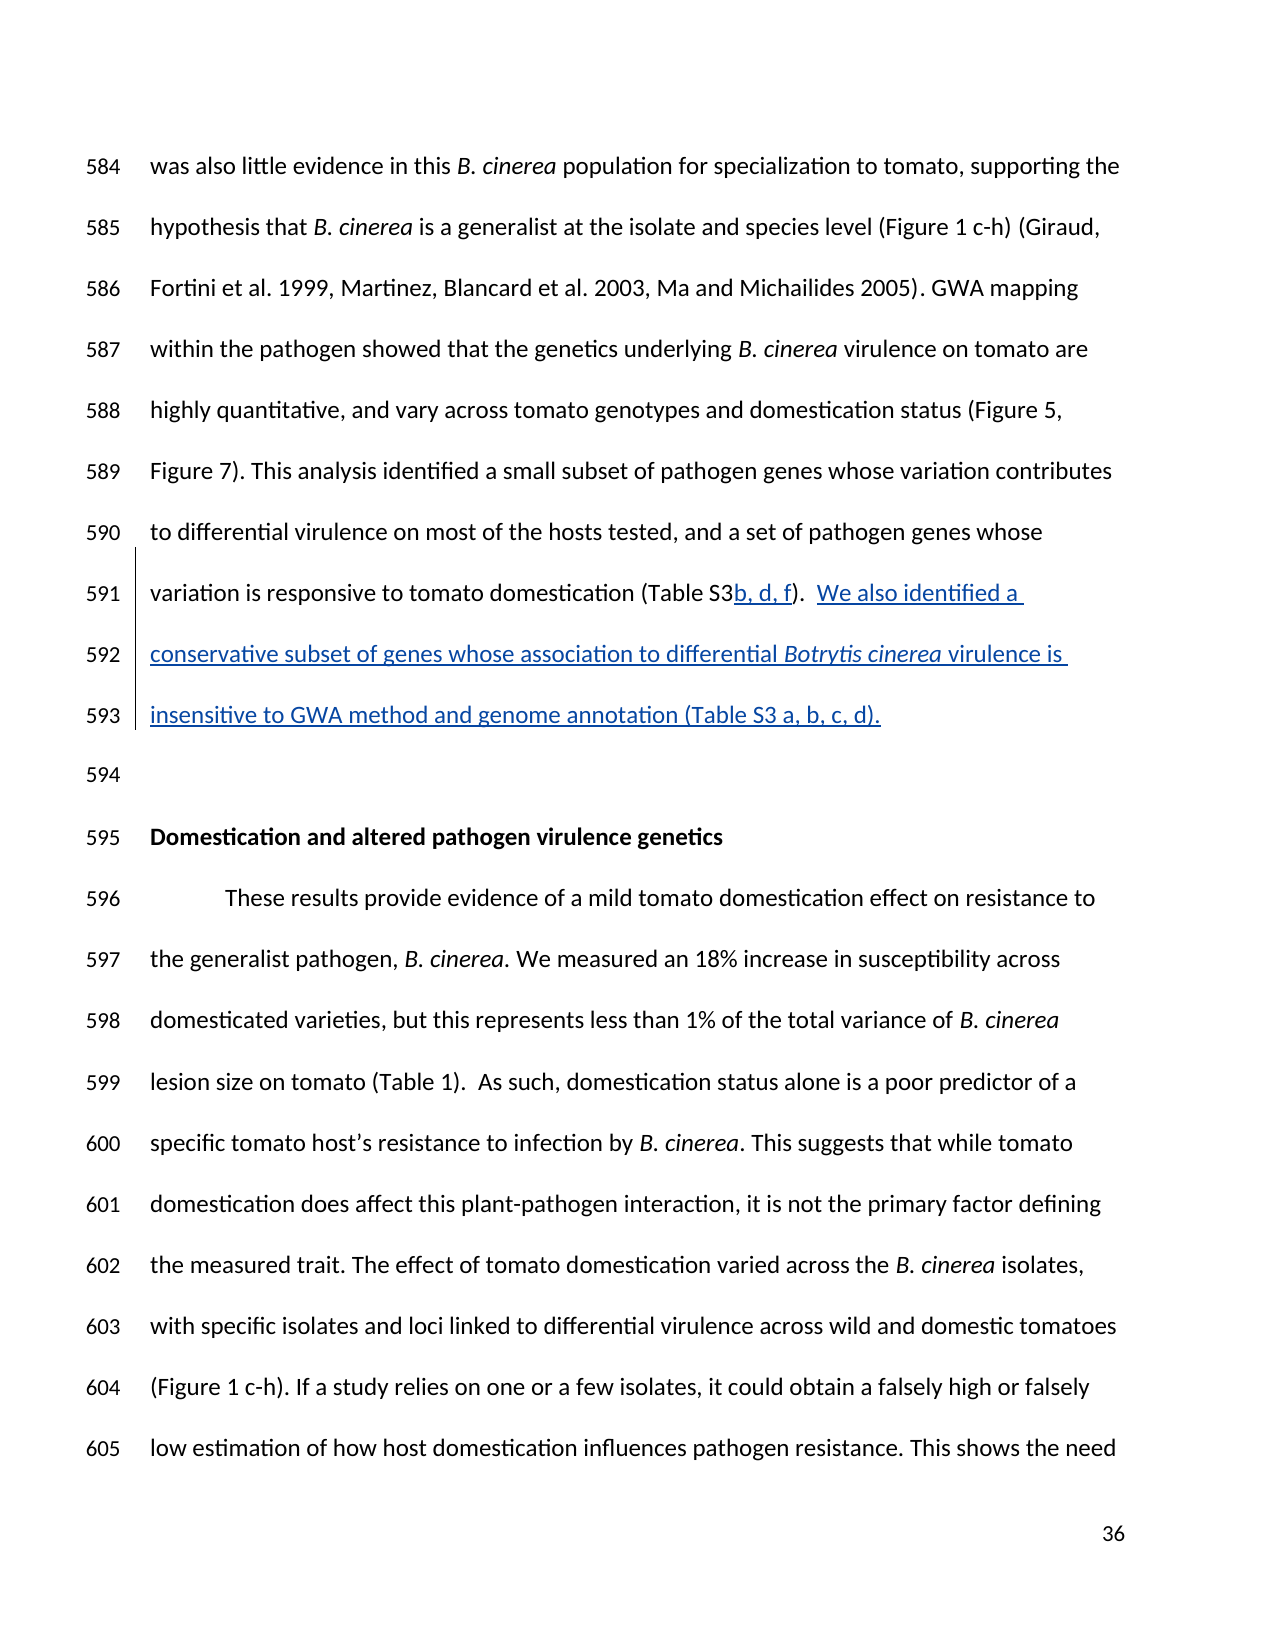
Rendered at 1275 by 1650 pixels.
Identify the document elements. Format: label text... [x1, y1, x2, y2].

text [150, 882, 1125, 1462]
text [150, 150, 1125, 730]
text Domestication and altered pathogen virulence genetics [150, 821, 1125, 852]
